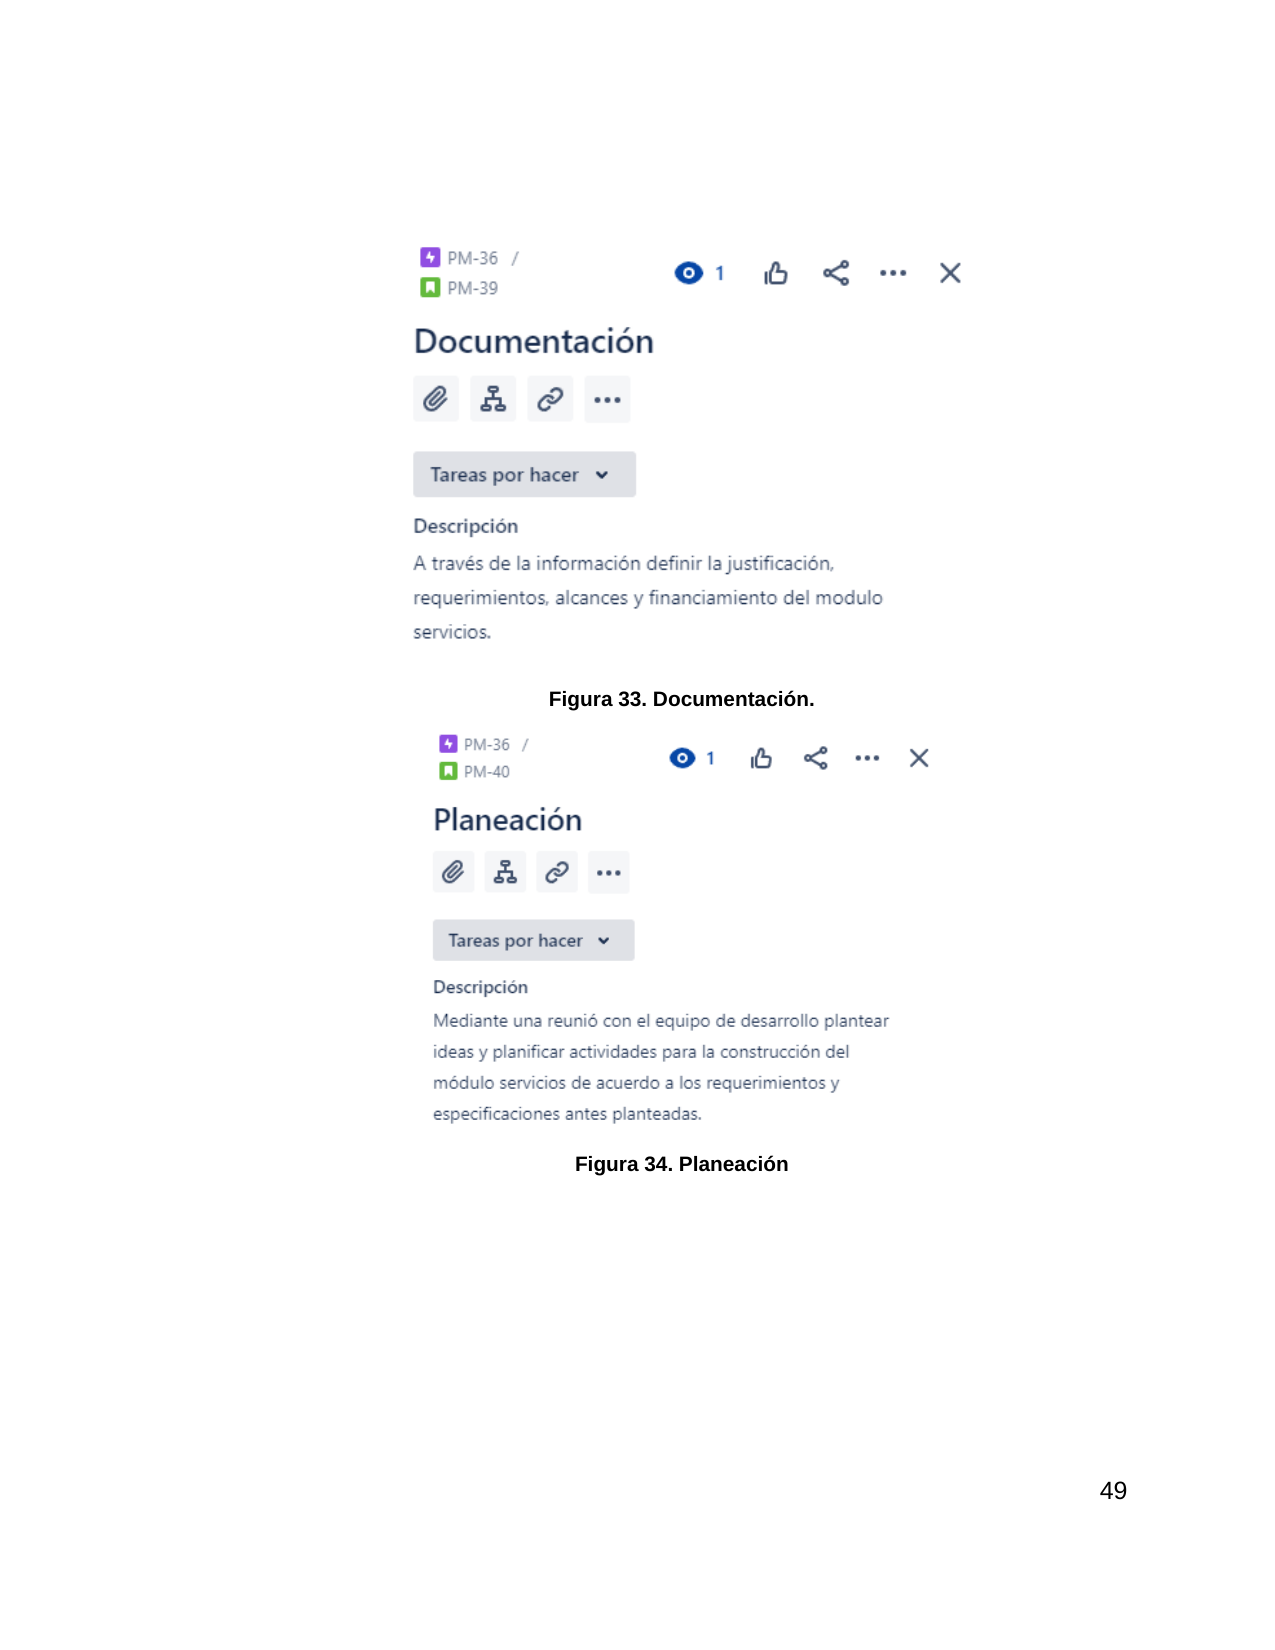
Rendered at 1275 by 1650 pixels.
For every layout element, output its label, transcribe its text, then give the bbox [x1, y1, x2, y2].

picture [392, 236, 972, 673]
text Figura 34. Planeación [236, 1152, 1127, 1176]
picture [415, 731, 948, 1138]
text Figura 33. Documentación. [236, 687, 1127, 711]
